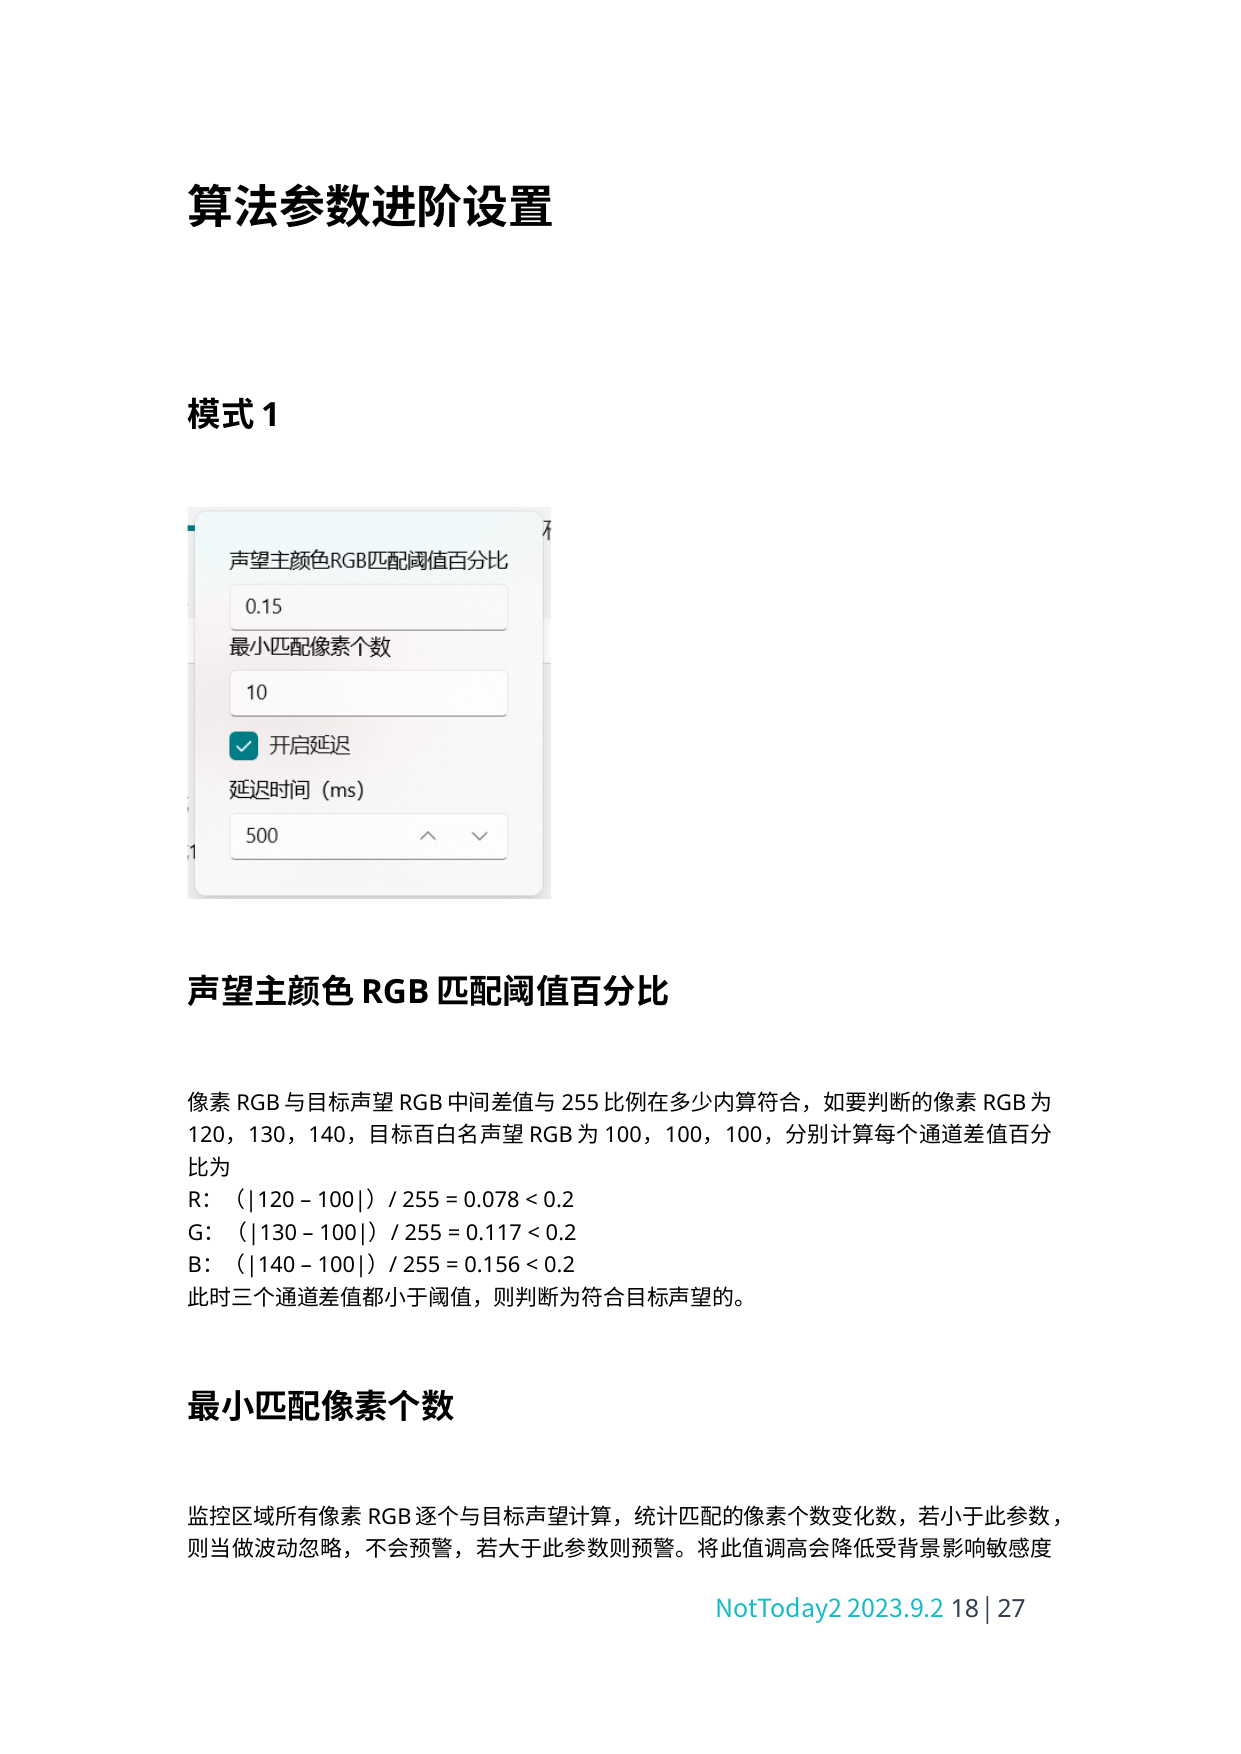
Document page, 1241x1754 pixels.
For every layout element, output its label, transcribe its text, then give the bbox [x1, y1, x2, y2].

text B：（|140 – 100|）/ 255 = 0.156 < 0.2 [187, 1247, 1053, 1279]
subtitle 最小匹配像素个数 [187, 1371, 1053, 1436]
picture [187, 507, 552, 899]
subtitle 算法参数进阶设置 [187, 154, 1053, 252]
subtitle 声望主颜色RGB匹配阈值百分比 [187, 957, 1053, 1022]
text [187, 1498, 1053, 1563]
text 像素RGB与目标声望RGB中间差值与255比例在多少内算符合，如要判断的像素RGB为120，130，140，目标百白名声望RGB为100，100，100，分别计算每个通道差值百分比为 [187, 1084, 1053, 1182]
text 此时三个通道差值都小于阈值，则判断为符合目标声望的。 [187, 1279, 1053, 1312]
text G：（|130 – 100|）/ 255 = 0.117 < 0.2 [187, 1214, 1053, 1247]
subtitle 模式1 [187, 380, 1053, 445]
text R：（|120 – 100|）/ 255 = 0.078 < 0.2 [187, 1182, 1053, 1214]
